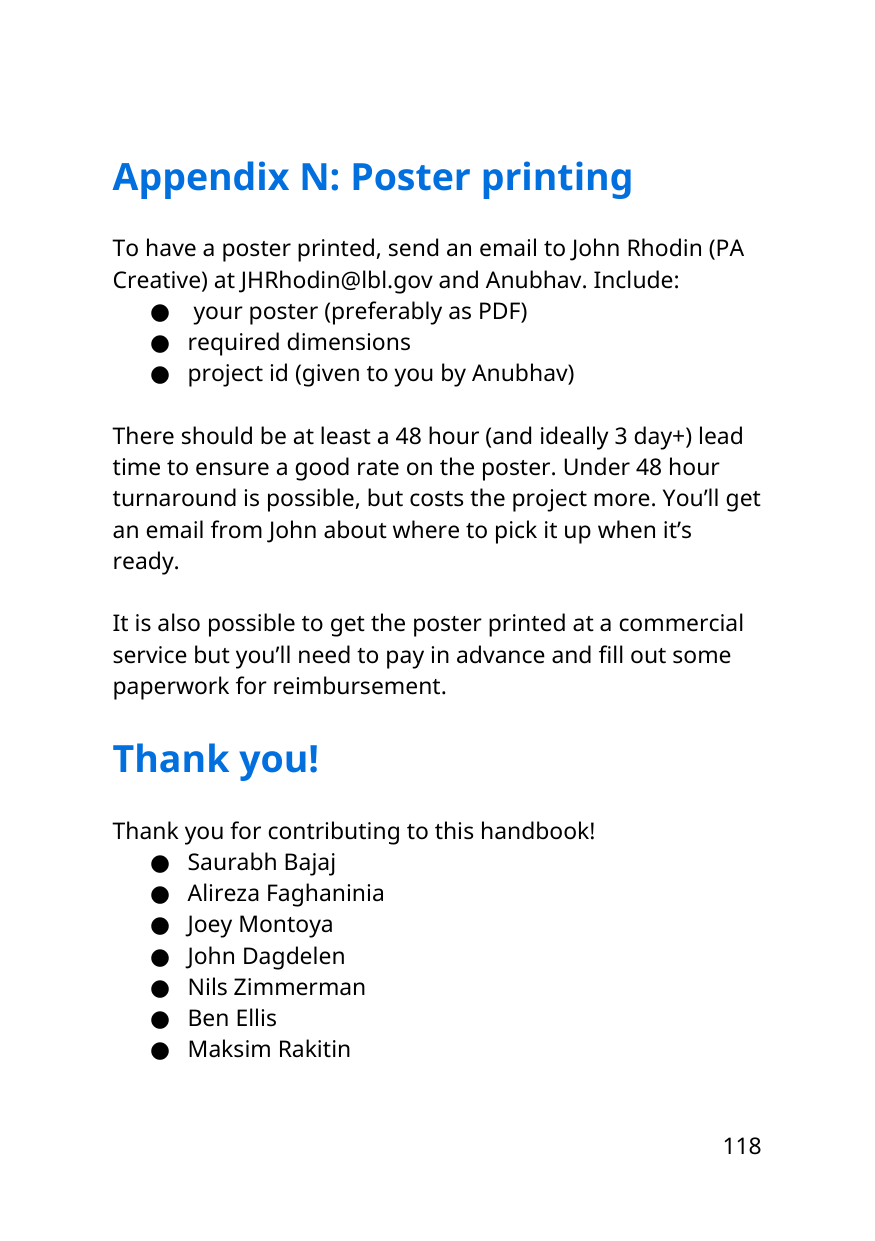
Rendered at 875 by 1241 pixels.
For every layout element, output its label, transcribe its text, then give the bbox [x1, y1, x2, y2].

list John Dagdelen [150, 939, 762, 971]
text To have a poster printed, send an email to John Rhodin (PA Creative) at JHRhodin@lbl.gov and Anubhav. Include: [112, 232, 762, 295]
text Thank you for contributing to this handbook! [112, 814, 762, 846]
list your poster (preferably as PDF) [150, 295, 762, 326]
subtitle Appendix N: Poster printing [112, 150, 762, 201]
text There should be at least a 48 hour (and ideally 3 day+) lead time to ensure a good rate on the poster. Under 48 hour turnaround is possible, but costs the project more. You’ll get an email from John about where to pick it up when it’s ready. [112, 388, 762, 576]
list Maksim Rakitin [150, 1033, 762, 1064]
subtitle Thank you! [112, 732, 762, 783]
list Joey Montoya [150, 908, 762, 939]
list required dimensions [150, 326, 762, 357]
list project id (given to you by Anubhav) [150, 357, 762, 388]
list Ben Ellis [150, 1002, 762, 1033]
text It is also possible to get the poster printed at a commercial service but you’ll need to pay in advance and fill out some paperwork for reimbursement. [112, 607, 762, 701]
list Saurabh Bajaj [150, 846, 762, 877]
list Alireza Faghaninia [150, 877, 762, 908]
list Nils Zimmerman [150, 971, 762, 1002]
